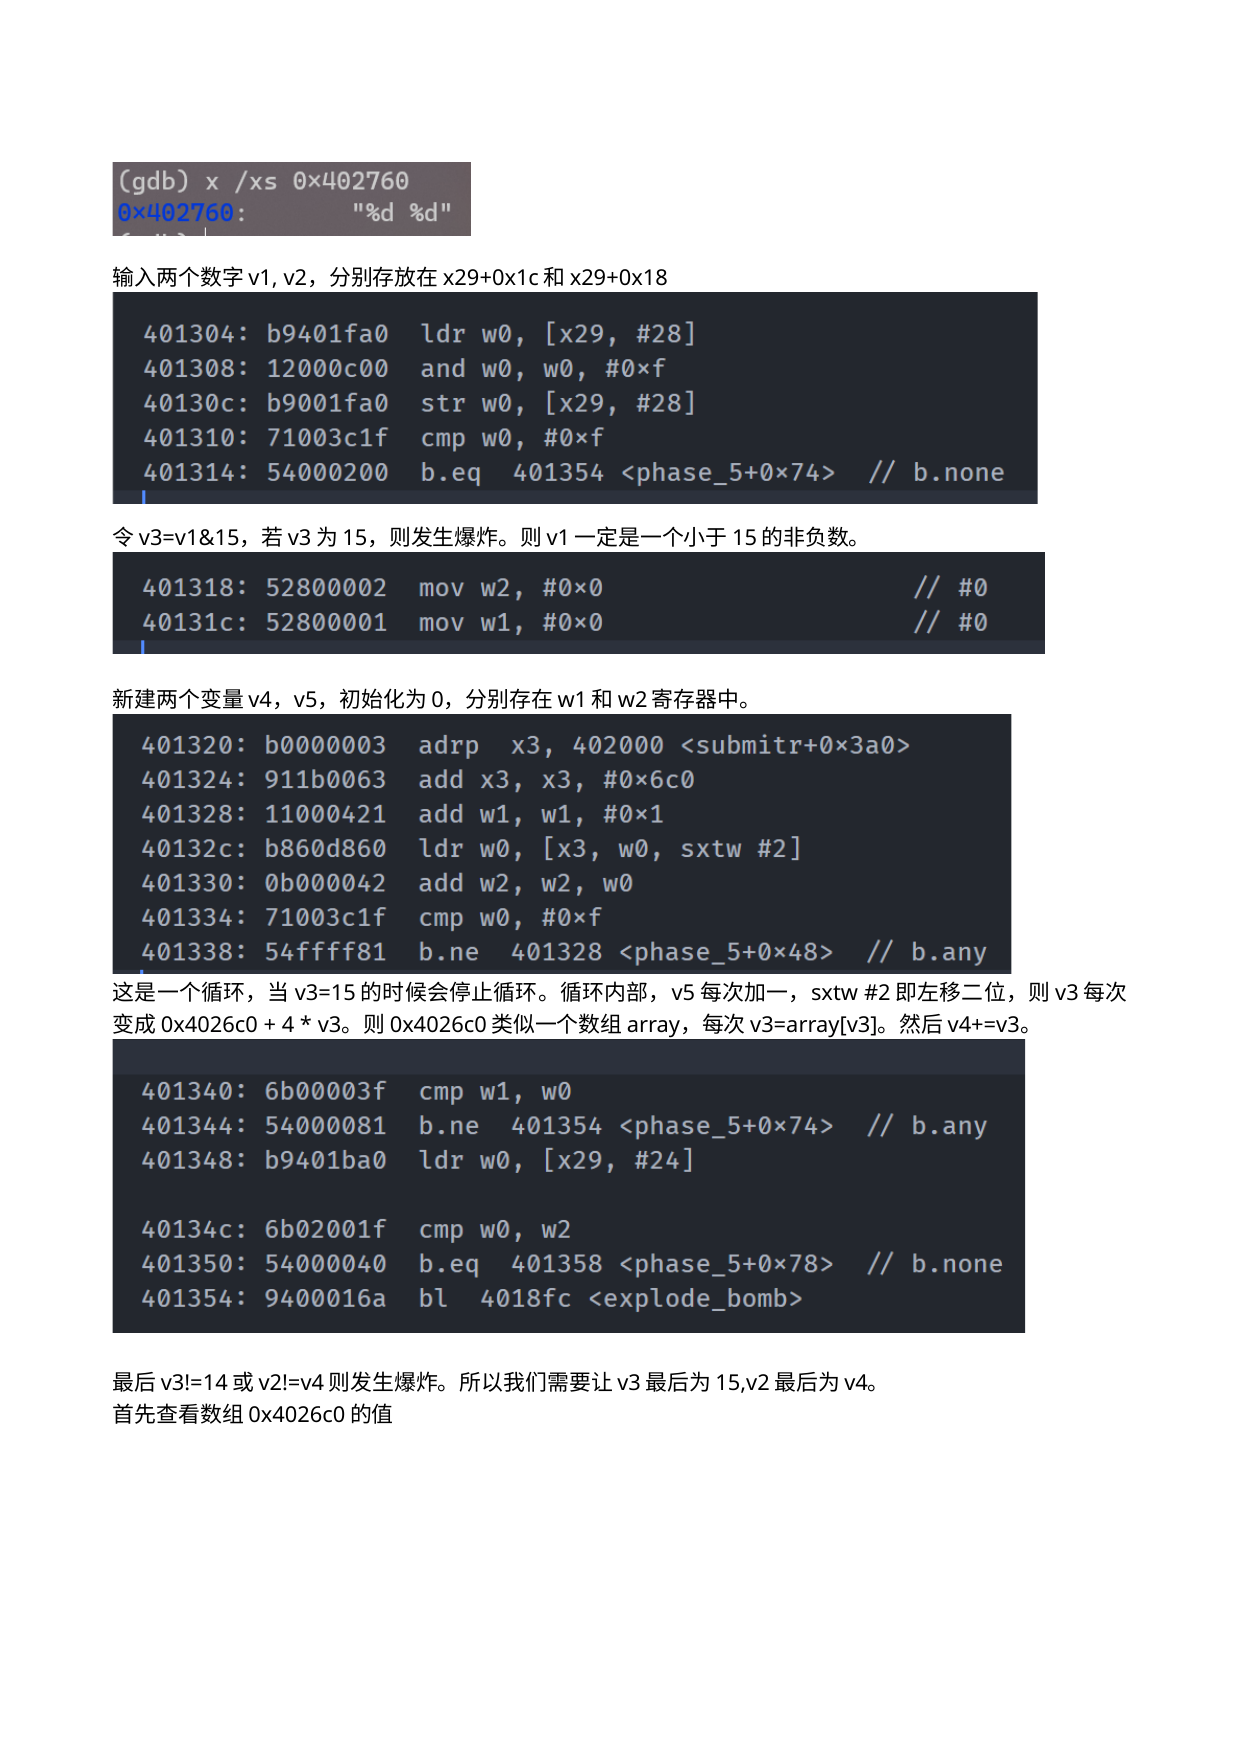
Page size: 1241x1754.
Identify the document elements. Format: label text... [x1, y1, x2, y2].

text 这是一个循环，当v3=15的时候会停止循环。循环内部，v5每次加一，sxtw #2即左移二位，则v3每次变成0x4026c0 + 4 * v3。则0x4026c0类似一个数组array，每次v3=array[v3]。然后v4+=v3。 [112, 974, 1128, 1039]
picture [112, 714, 1012, 974]
text 令v3=v1&15，若v3为15，则发生爆炸。则v1一定是一个小于15的非负数。 [112, 519, 1128, 552]
text 新建两个变量v4，v5，初始化为0，分别存在w1和w2寄存器中。 [112, 682, 1128, 714]
picture [112, 292, 1038, 504]
text 首先查看数组0x4026c0的值 [112, 1397, 1128, 1429]
picture [112, 552, 1045, 654]
text 输入两个数字v1, v2，分别存放在x29+0x1c和x29+0x18 [112, 259, 1128, 292]
text 最后v3!=14或v2!=v4则发生爆炸。所以我们需要让v3最后为15,v2最后为v4。 [112, 1364, 1128, 1397]
picture [112, 162, 471, 236]
picture [112, 1039, 1025, 1333]
